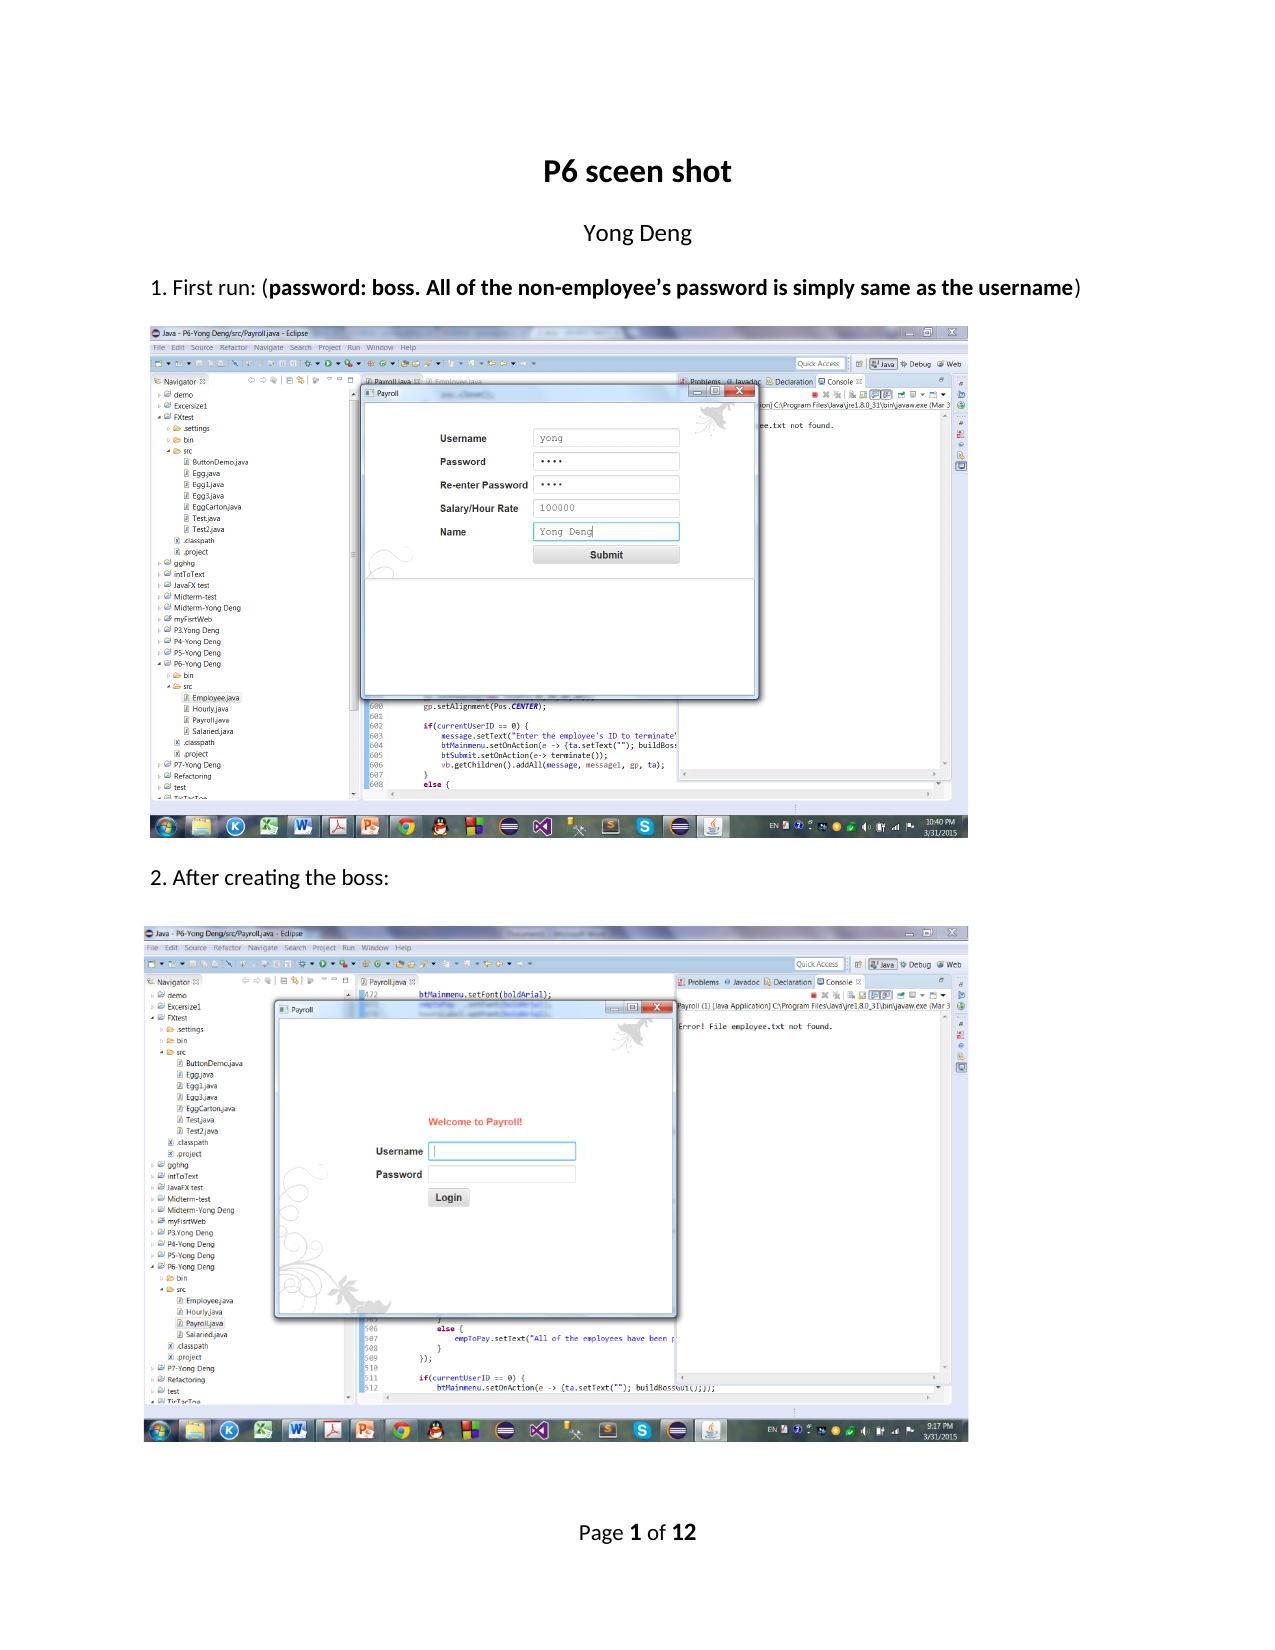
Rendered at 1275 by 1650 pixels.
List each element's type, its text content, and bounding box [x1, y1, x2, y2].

text 1. First run: (password: boss. All of the non-employee’s password is simply same as the username) [150, 273, 1125, 301]
picture [150, 326, 968, 838]
text 2. After creating the boss: [150, 863, 1125, 891]
text Yong Deng [150, 218, 1125, 248]
text P6 sceen shot [150, 150, 1125, 191]
picture [143, 926, 969, 1442]
